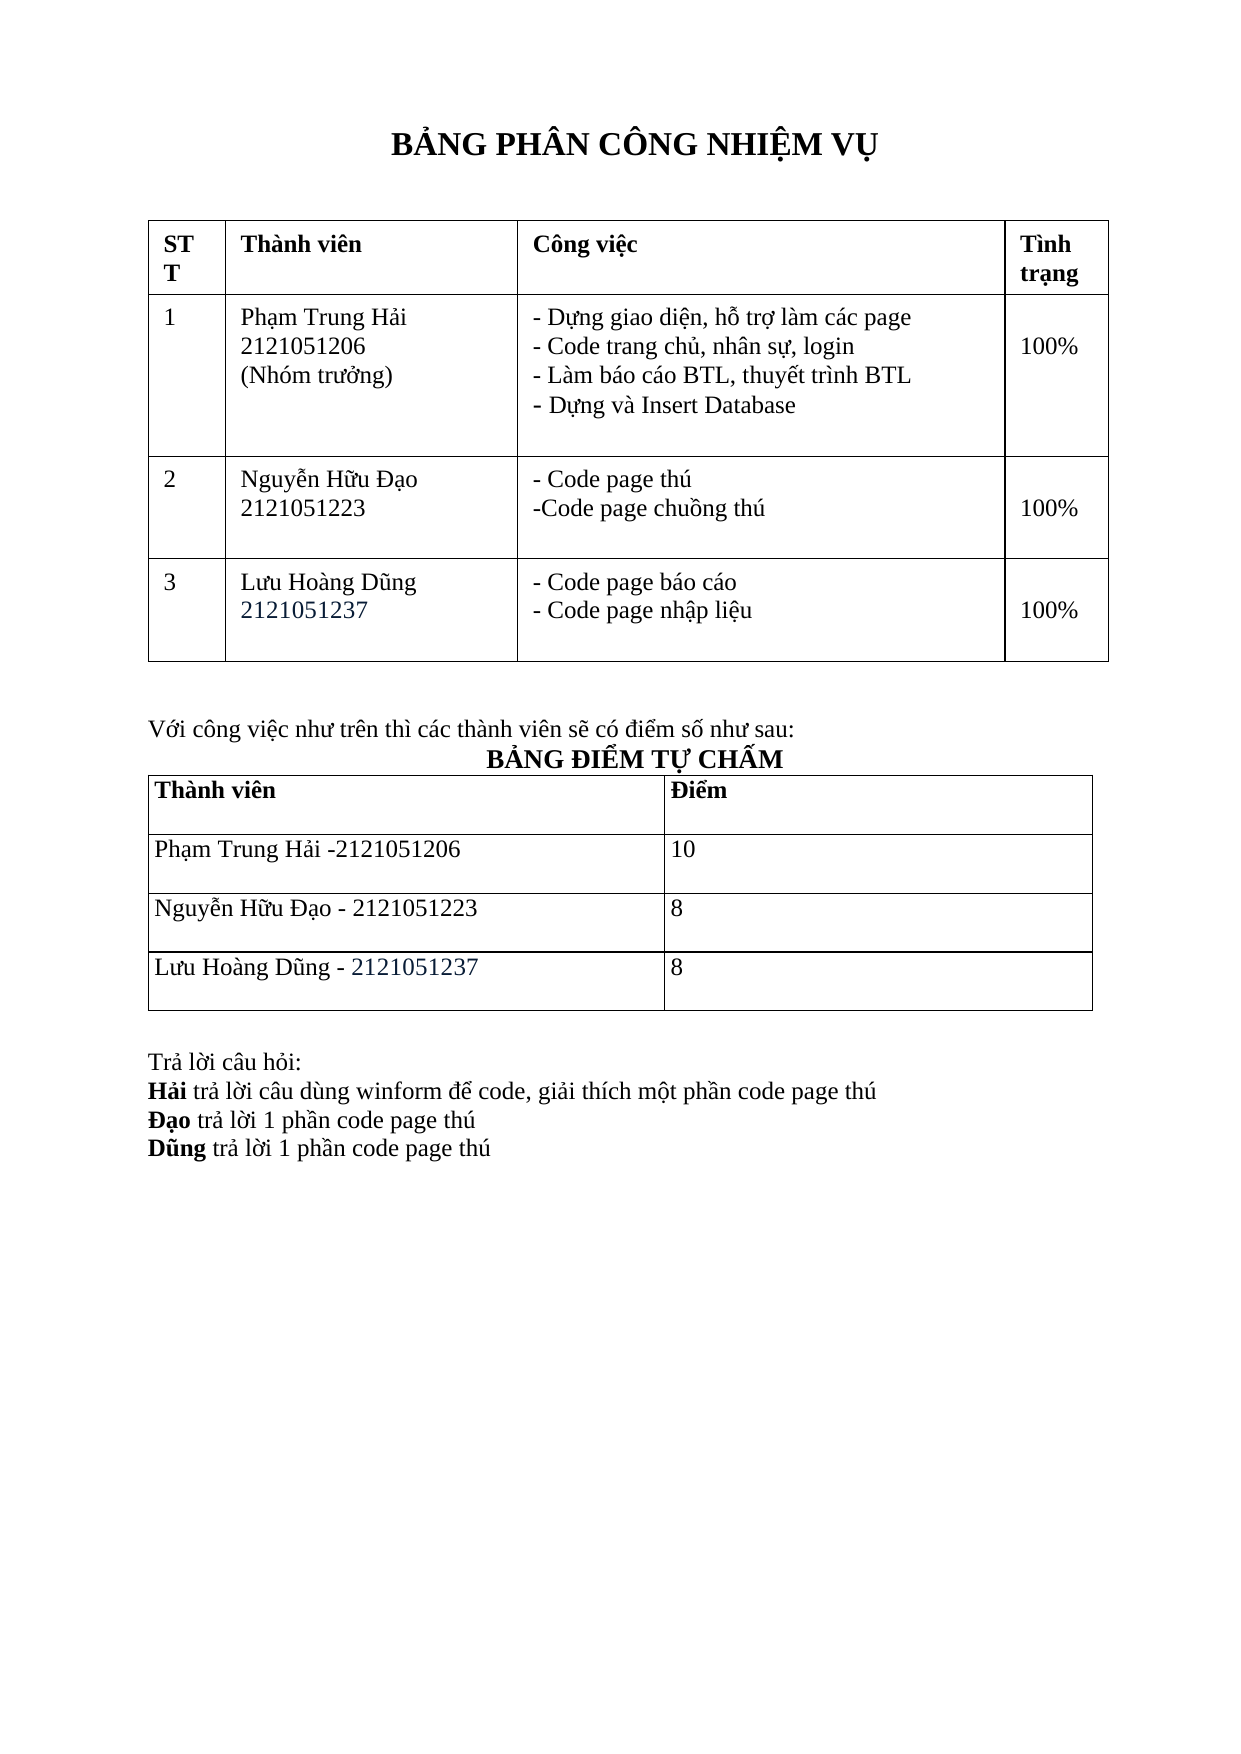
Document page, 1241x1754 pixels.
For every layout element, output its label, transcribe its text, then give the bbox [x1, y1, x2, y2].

table_cell Phạm Trung Hải -2121051206 [149, 835, 664, 892]
table_header Tình trạng [1006, 221, 1108, 294]
text Dũng trả lời 1 phần code page thú [148, 1133, 1122, 1162]
text Hải trả lời câu dùng winform để code, giải thích một phần code page thú [148, 1076, 1122, 1105]
table_cell Nguyễn Hữu Đạo 2121051223 [226, 457, 517, 558]
table_cell 8 [665, 894, 1092, 951]
table_header Thành viên [226, 221, 517, 294]
table_cell - Code page báo cáo - Code page nhập liệu [518, 559, 1004, 661]
text BẢNG ĐIỂM TỰ CHẤM [148, 743, 1122, 774]
subtitle BẢNG PHÂN CÔNG NHIỆM VỤ [148, 124, 1122, 163]
table_cell 100% [1006, 559, 1108, 661]
table_header STT [149, 221, 225, 294]
table_header Công việc [518, 221, 1004, 294]
table_cell 10 [665, 835, 1092, 892]
table_cell Phạm Trung Hải 2121051206 (Nhóm trưởng) [226, 295, 517, 456]
table_cell Lưu Hoàng Dũng - 2121051237 [149, 953, 664, 1010]
table_cell Lưu Hoàng Dũng 2121051237 [226, 559, 517, 661]
table_header Thành viên [149, 776, 664, 833]
table_cell Nguyễn Hữu Đạo - 2121051223 [149, 894, 664, 951]
table_cell 1 [149, 295, 225, 456]
table_cell - Code page thú -Code page chuồng thú [518, 457, 1004, 558]
text Trả lời câu hỏi: [148, 1047, 1122, 1076]
table_cell 100% [1006, 295, 1108, 456]
table_header Điểm [665, 776, 1092, 833]
text Với công việc như trên thì các thành viên sẽ có điểm số như sau: [148, 714, 1122, 743]
table_cell 2 [149, 457, 225, 558]
table_cell 3 [149, 559, 225, 661]
table_cell 100% [1006, 457, 1108, 558]
text Đạo trả lời 1 phần code page thú [148, 1105, 1122, 1133]
table_cell - Dựng giao diện, hỗ trợ làm các page - Code trang chủ, nhân sự, login - Làm báo cáo BTL, thuyết trình BTL - Dựng và Insert Database [518, 295, 1004, 456]
table_cell 8 [665, 953, 1092, 1010]
